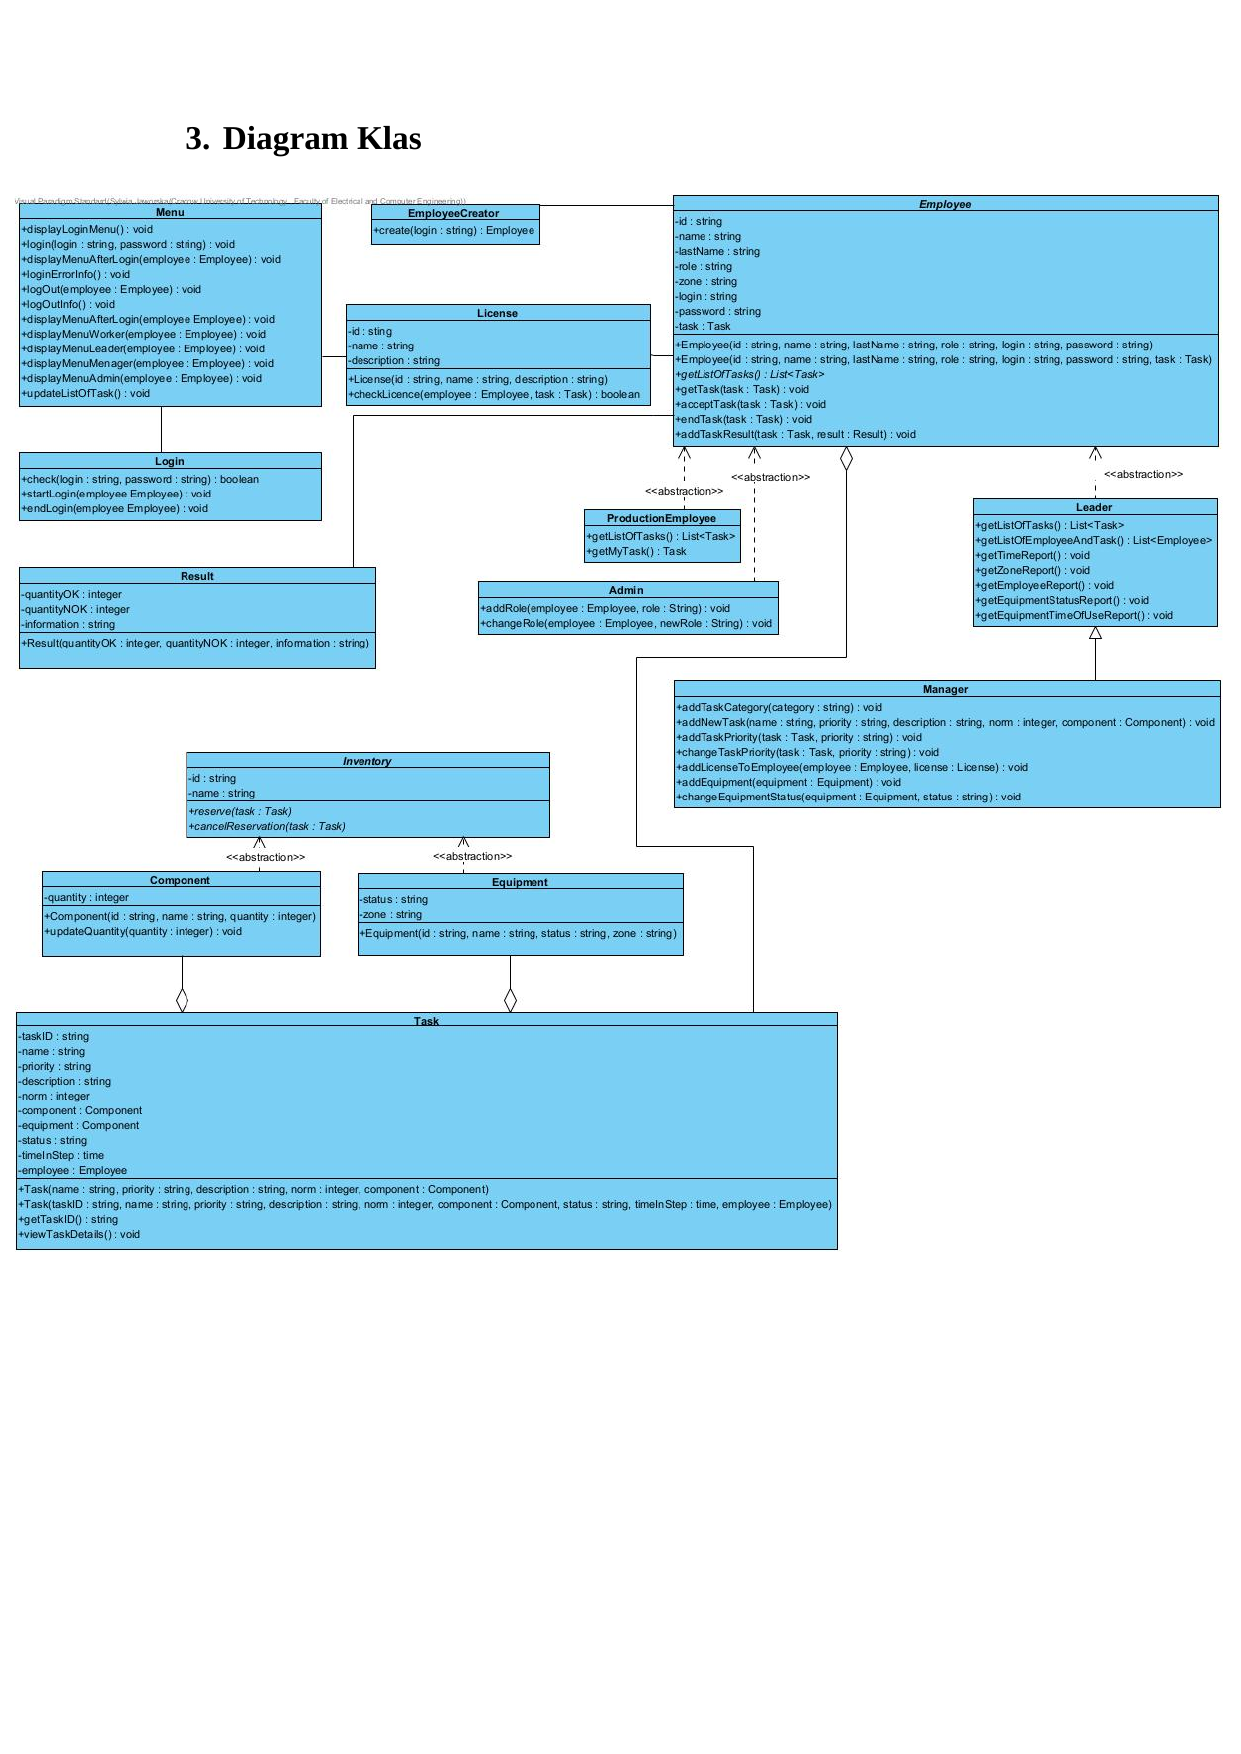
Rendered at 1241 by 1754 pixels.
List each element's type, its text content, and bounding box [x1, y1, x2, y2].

picture [14, 194, 1223, 1252]
list Diagram Klas [185, 118, 1092, 156]
